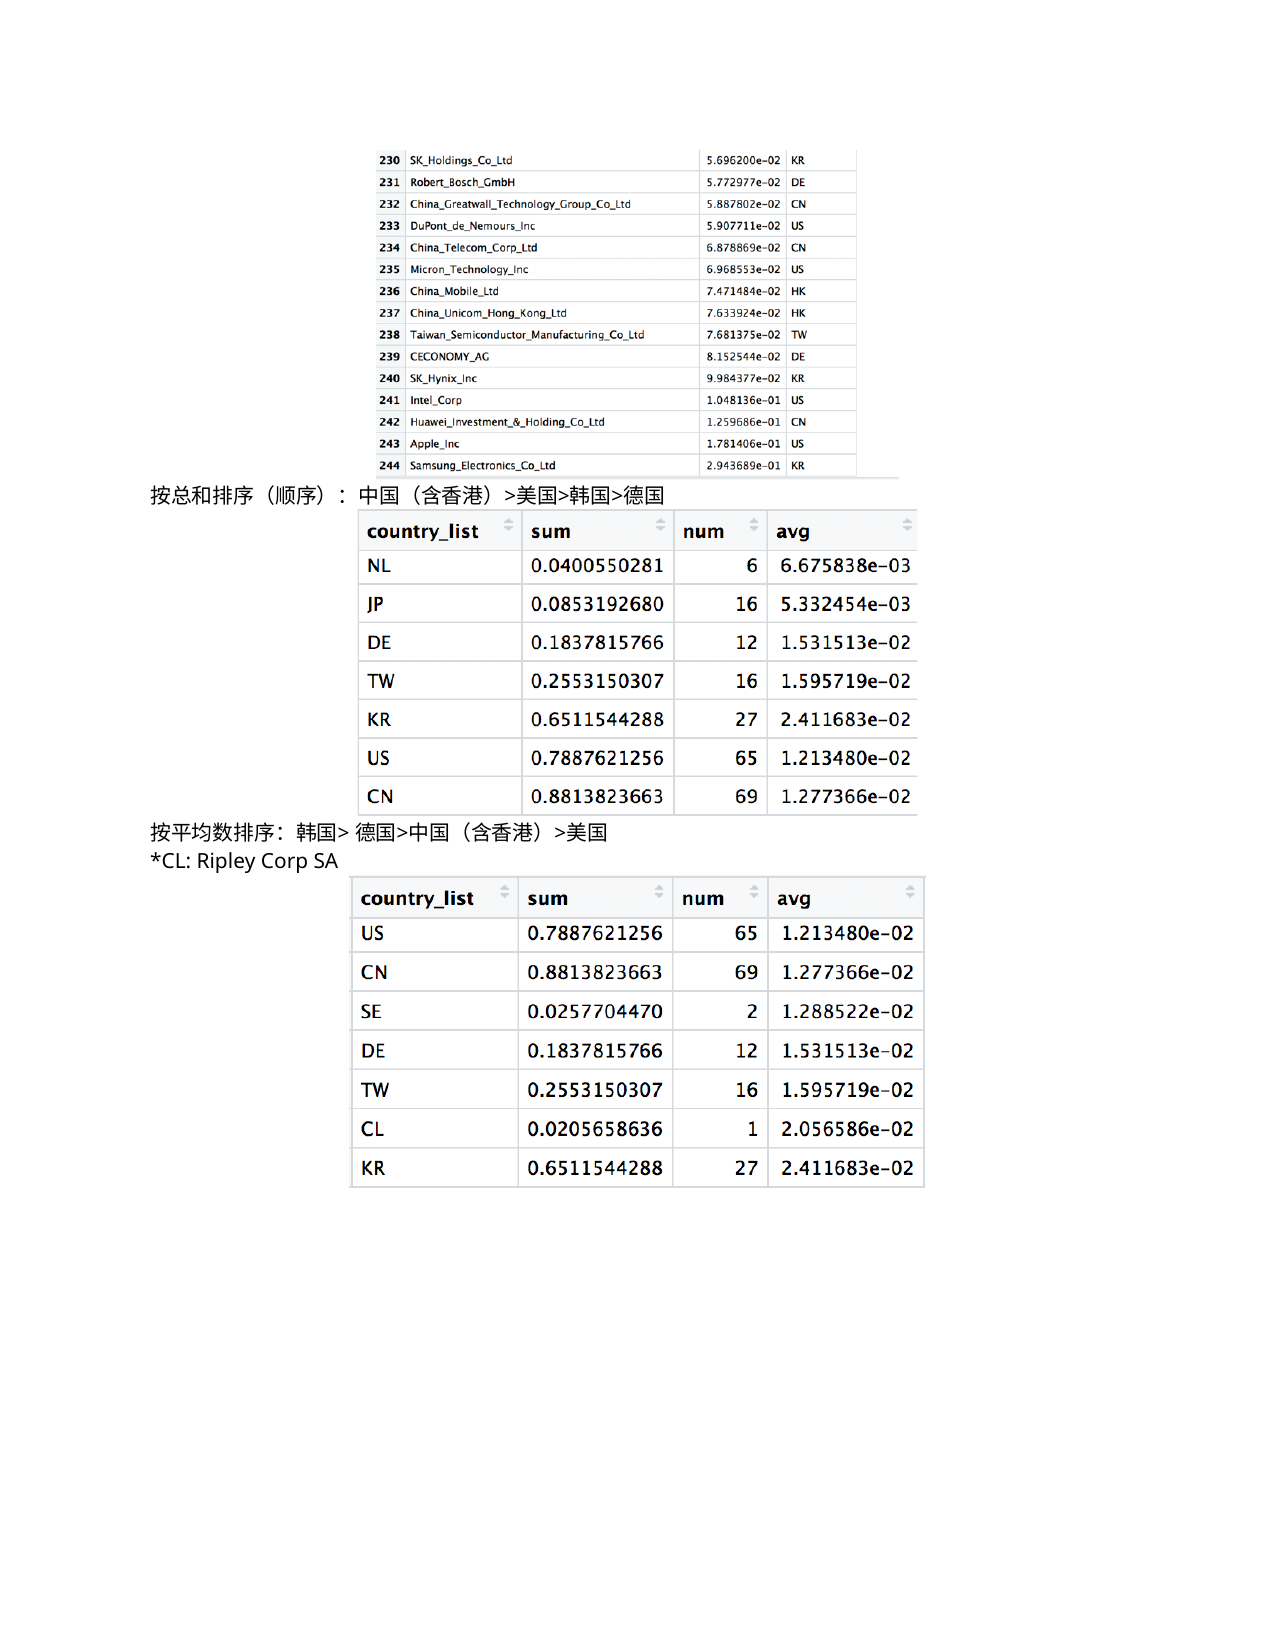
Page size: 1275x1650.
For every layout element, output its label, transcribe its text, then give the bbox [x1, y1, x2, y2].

text 按平均数排序：韩国> 德国>中国（含香港）>美国 [150, 816, 1125, 847]
text *CL: Ripley Corp SA [150, 847, 1125, 875]
picture [349, 875, 926, 1189]
picture [376, 150, 899, 480]
picture [357, 509, 918, 817]
text 按总和排序（顺序）：中国（含香港）>美国>韩国>德国 [150, 479, 1125, 510]
